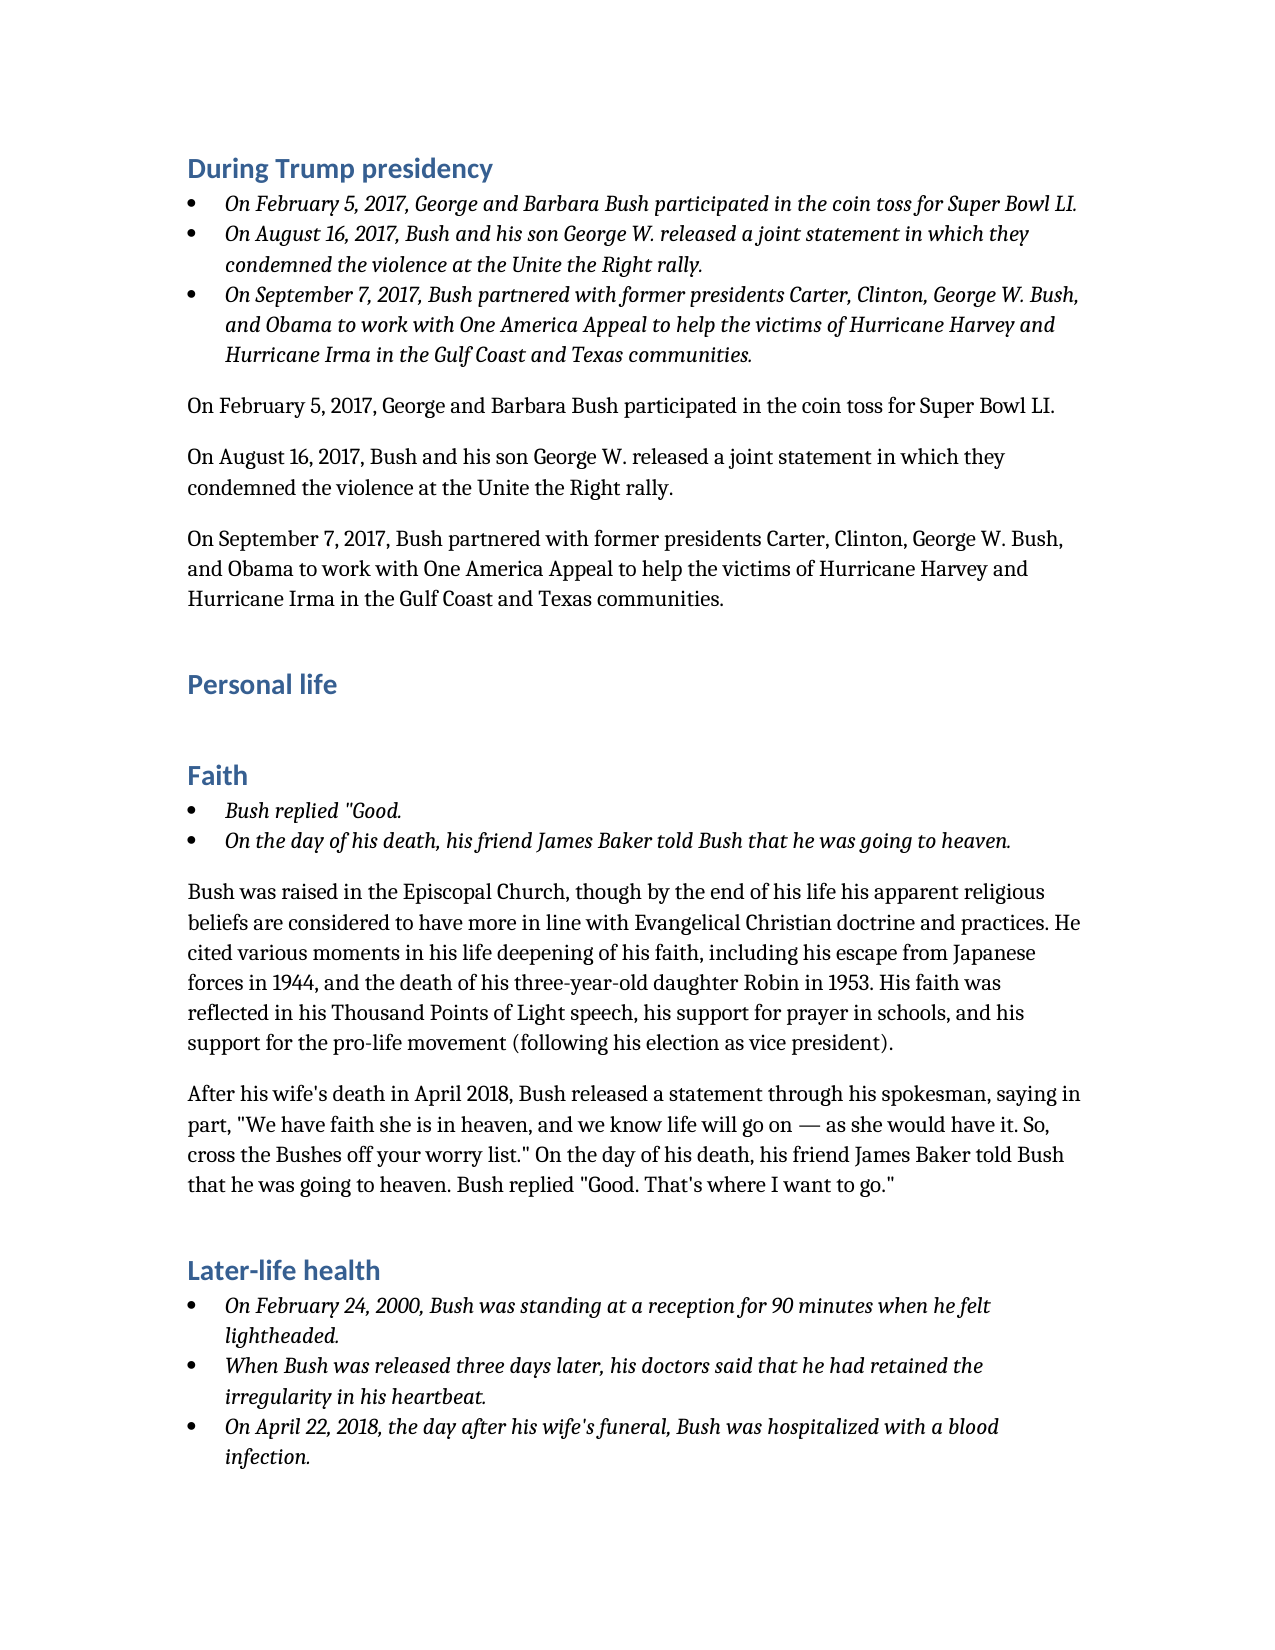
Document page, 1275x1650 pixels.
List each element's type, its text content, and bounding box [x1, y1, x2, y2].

list When Bush was released three days later, his doctors said that he had retained the irregularity in his heartbeat. [187, 1353, 1087, 1410]
subtitle Personal life [187, 666, 1087, 702]
list Bush replied "Good. [187, 798, 1087, 824]
list On February 5, 2017, George and Barbara Bush participated in the coin toss for Super Bowl LI. [187, 191, 1087, 217]
text On September 7, 2017, Bush partnered with former presidents Carter, Clinton, George W. Bush, and Obama to work with One America Appeal to help the victims of Hurricane Harvey and Hurricane Irma in the Gulf Coast and Texas communities. [187, 525, 1087, 612]
list On August 16, 2017, Bush and his son George W. released a joint statement in which they condemned the violence at the Unite the Right rally. [187, 221, 1087, 278]
subtitle During Trump presidency [187, 150, 1087, 186]
list On the day of his death, his friend James Baker told Bush that he was going to heaven. [187, 828, 1087, 854]
text After his wife's death in April 2018, Bush released a statement through his spokesman, saying in part, "We have faith she is in heaven, and we know life will go on — as she would have it. So, cross the Bushes off your worry list." On the day of his death, his friend James Baker told Bush that he was going to heaven. Bush replied "Good. That's where I want to go." [187, 1081, 1087, 1198]
text Bush was raised in the Episcopal Church, though by the end of his life his apparent religious beliefs are considered to have more in line with Evangelical Christian doctrine and practices. He cited various moments in his life deepening of his faith, including his escape from Japanese forces in 1944, and the death of his three-year-old daughter Robin in 1953. His faith was reflected in his Thousand Points of Light speech, his support for prayer in schools, and his support for the pro-life movement (following his election as vice president). [187, 879, 1087, 1056]
text On August 16, 2017, Bush and his son George W. released a joint statement in which they condemned the violence at the Unite the Right rally. [187, 444, 1087, 501]
list On April 22, 2018, the day after his wife's funeral, Bush was hospitalized with a blood infection. [187, 1414, 1087, 1470]
text On February 5, 2017, George and Barbara Bush participated in the coin toss for Super Bowl LI. [187, 393, 1087, 419]
list On February 24, 2000, Bush was standing at a reception for 90 minutes when he felt lightheaded. [187, 1293, 1087, 1349]
list On September 7, 2017, Bush partnered with former presidents Carter, Clinton, George W. Bush, and Obama to work with One America Appeal to help the victims of Hurricane Harvey and Hurricane Irma in the Gulf Coast and Texas communities. [187, 282, 1087, 368]
subtitle Later-life health [187, 1252, 1087, 1288]
subtitle Faith [187, 757, 1087, 792]
